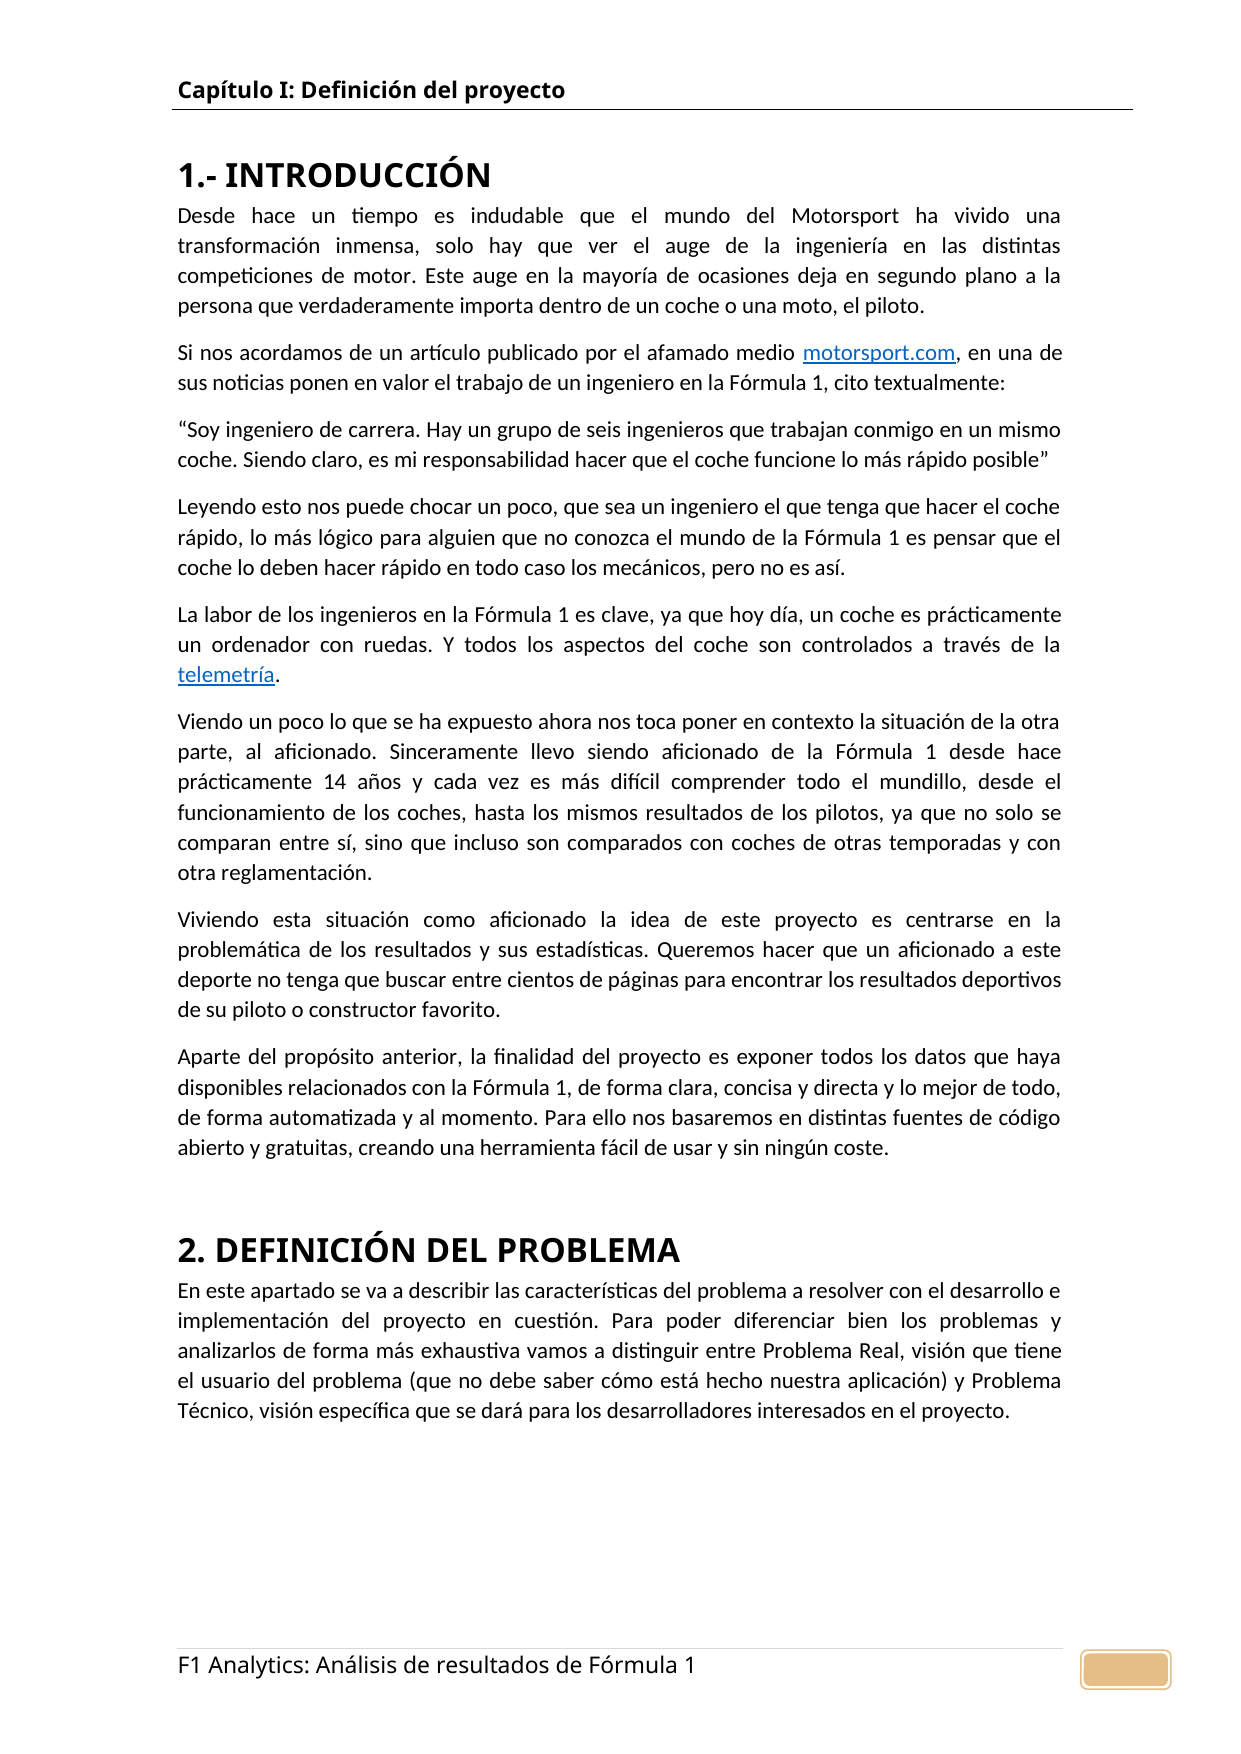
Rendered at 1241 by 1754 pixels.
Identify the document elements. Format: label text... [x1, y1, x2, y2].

text Desde hace un tiempo es indudable que el mundo del Motorsport ha vivido una transformación inmensa, solo hay que ver el auge de la ingeniería en las distintas competiciones de motor. Este auge en la mayoría de ocasiones deja en segundo plano a la persona que verdaderamente importa dentro de un coche o una moto, el piloto. [177, 201, 1063, 319]
text 2. DEFINICIÓN DEL PROBLEMA [177, 1227, 1063, 1272]
text La labor de los ingenieros en la Fórmula 1 es clave, ya que hoy día, un coche es prácticamente un ordenador con ruedas. Y todos los aspectos del coche son controlados a través de la telemetría. [177, 600, 1063, 688]
text Viviendo esta situación como aficionado la idea de este proyecto es centrarse en la problemática de los resultados y sus estadísticas. Queremos hacer que un aficionado a este deporte no tenga que buscar entre cientos de páginas para encontrar los resultados deportivos de su piloto o constructor favorito. [177, 905, 1063, 1023]
text Si nos acordamos de un artículo publicado por el afamado medio motorsport.com, en una de sus noticias ponen en valor el trabajo de un ingeniero en la Fórmula 1, cito textualmente: [177, 338, 1063, 396]
text En este apartado se va a describir las características del problema a resolver con el desarrollo e implementación del proyecto en cuestión. Para poder diferenciar bien los problemas y analizarlos de forma más exhaustiva vamos a distinguir entre Problema Real, visión que tiene el usuario del problema (que no debe saber cómo está hecho nuestra aplicación) y Problema Técnico, visión específica que se dará para los desarrolladores interesados en el proyecto. [177, 1276, 1063, 1424]
text 1.- INTRODUCCIÓN [177, 152, 1063, 197]
text Aparte del propósito anterior, la finalidad del proyecto es exponer todos los datos que haya disponibles relacionados con la Fórmula 1, de forma clara, concisa y directa y lo mejor de todo, de forma automatizada y al momento. Para ello nos basaremos en distintas fuentes de código abierto y gratuitas, creando una herramienta fácil de usar y sin ningún coste. [177, 1042, 1063, 1161]
text Viendo un poco lo que se ha expuesto ahora nos toca poner en contexto la situación de la otra parte, al aficionado. Sinceramente llevo siendo aficionado de la Fórmula 1 desde hace prácticamente 14 años y cada vez es más difícil comprender todo el mundillo, desde el funcionamiento de los coches, hasta los mismos resultados de los pilotos, ya que no solo se comparan entre sí, sino que incluso son comparados con coches de otras temporadas y con otra reglamentación. [177, 707, 1063, 886]
text “Soy ingeniero de carrera. Hay un grupo de seis ingenieros que trabajan conmigo en un mismo coche. Siendo claro, es mi responsabilidad hacer que el coche funcione lo más rápido posible” [177, 415, 1063, 473]
text Leyendo esto nos puede chocar un poco, que sea un ingeniero el que tenga que hacer el coche rápido, lo más lógico para alguien que no conozca el mundo de la Fórmula 1 es pensar que el coche lo deben hacer rápido en todo caso los mecánicos, pero no es así. [177, 492, 1063, 581]
